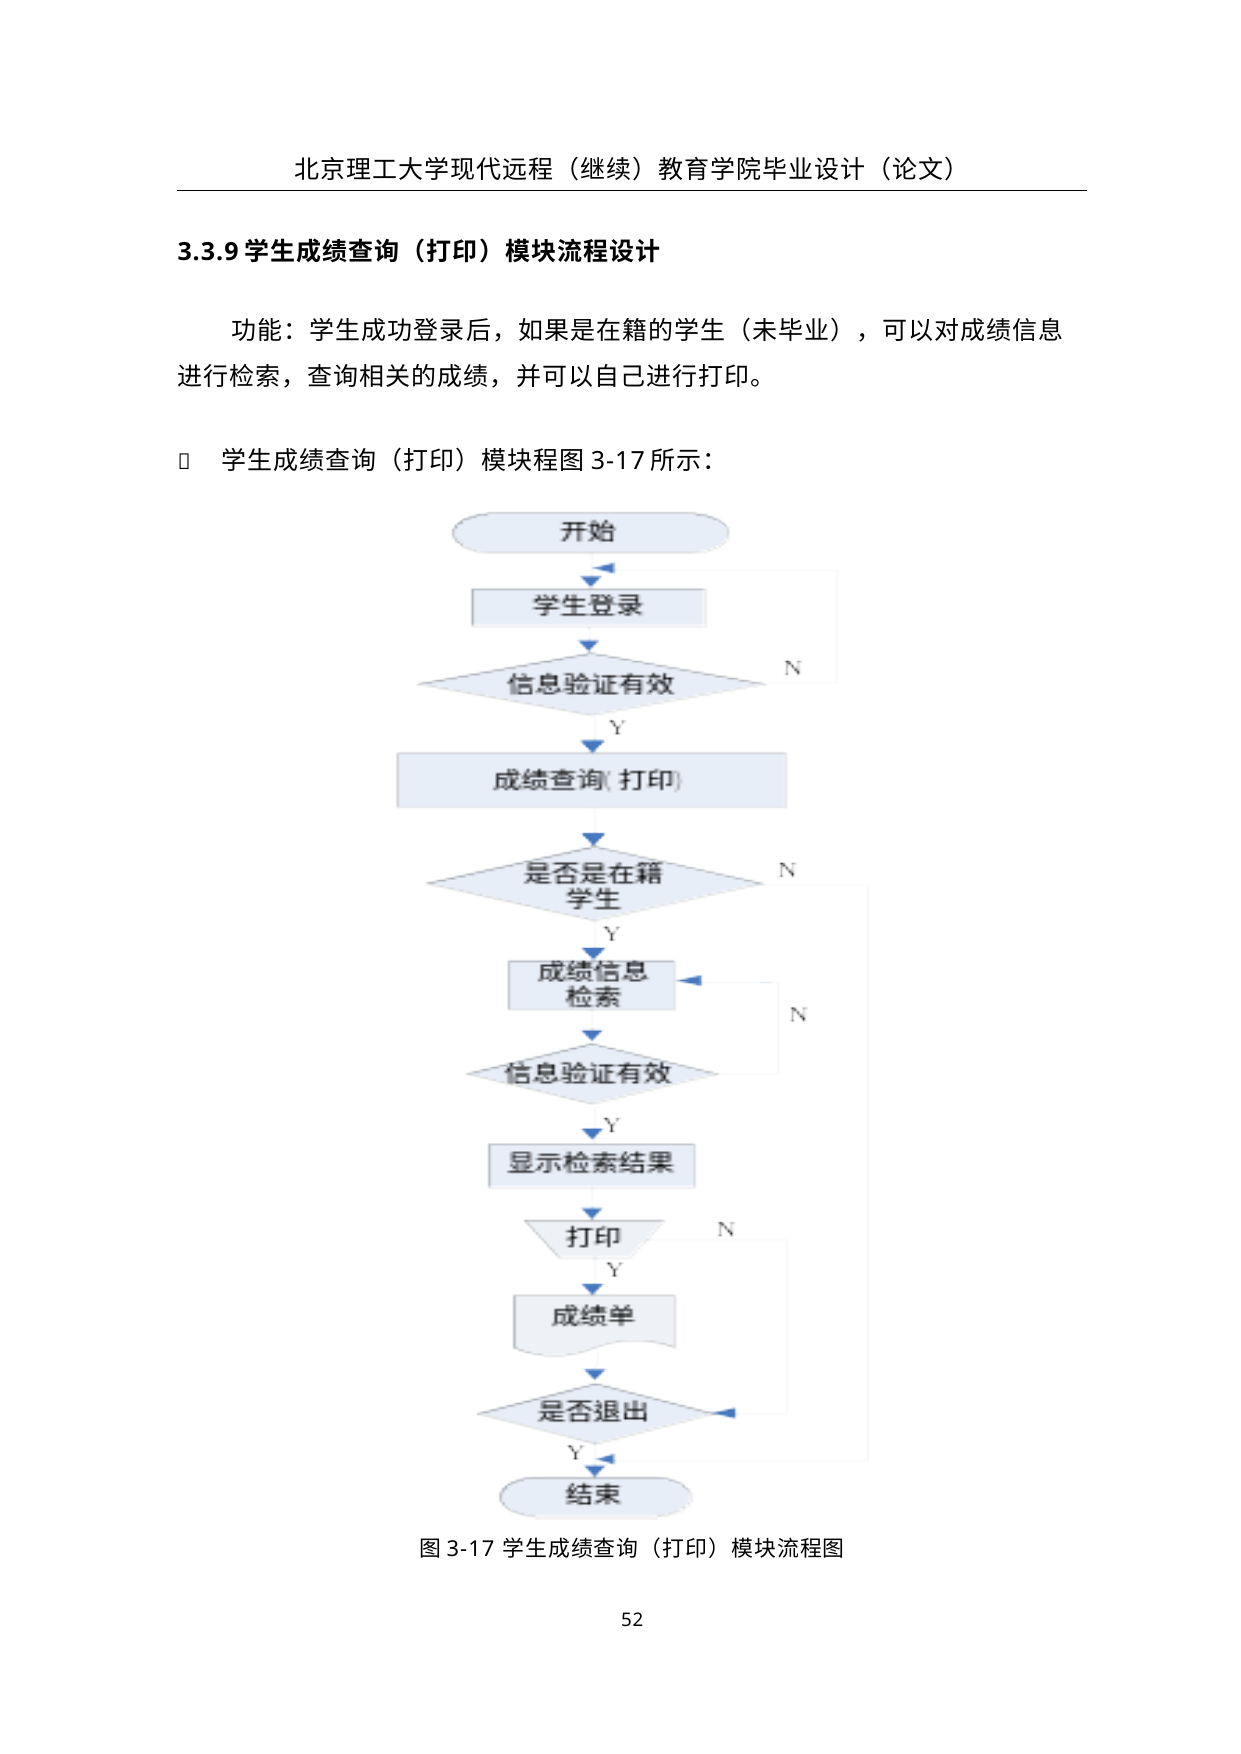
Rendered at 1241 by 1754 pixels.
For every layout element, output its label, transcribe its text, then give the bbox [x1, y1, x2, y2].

subtitle 学生成绩查询（打印）模块流程设计 [177, 207, 1087, 273]
text 功能：学生成功登录后，如果是在籍的学生（未毕业），可以对成绩信息进行检索，查询相关的成绩，并可以自己进行打印。 [177, 303, 1087, 394]
text 图3-17 学生成绩查询（打印）模块流程图 [177, 1519, 1087, 1565]
text  学生成绩查询（打印）模块程图3-17所示： [177, 440, 1087, 476]
